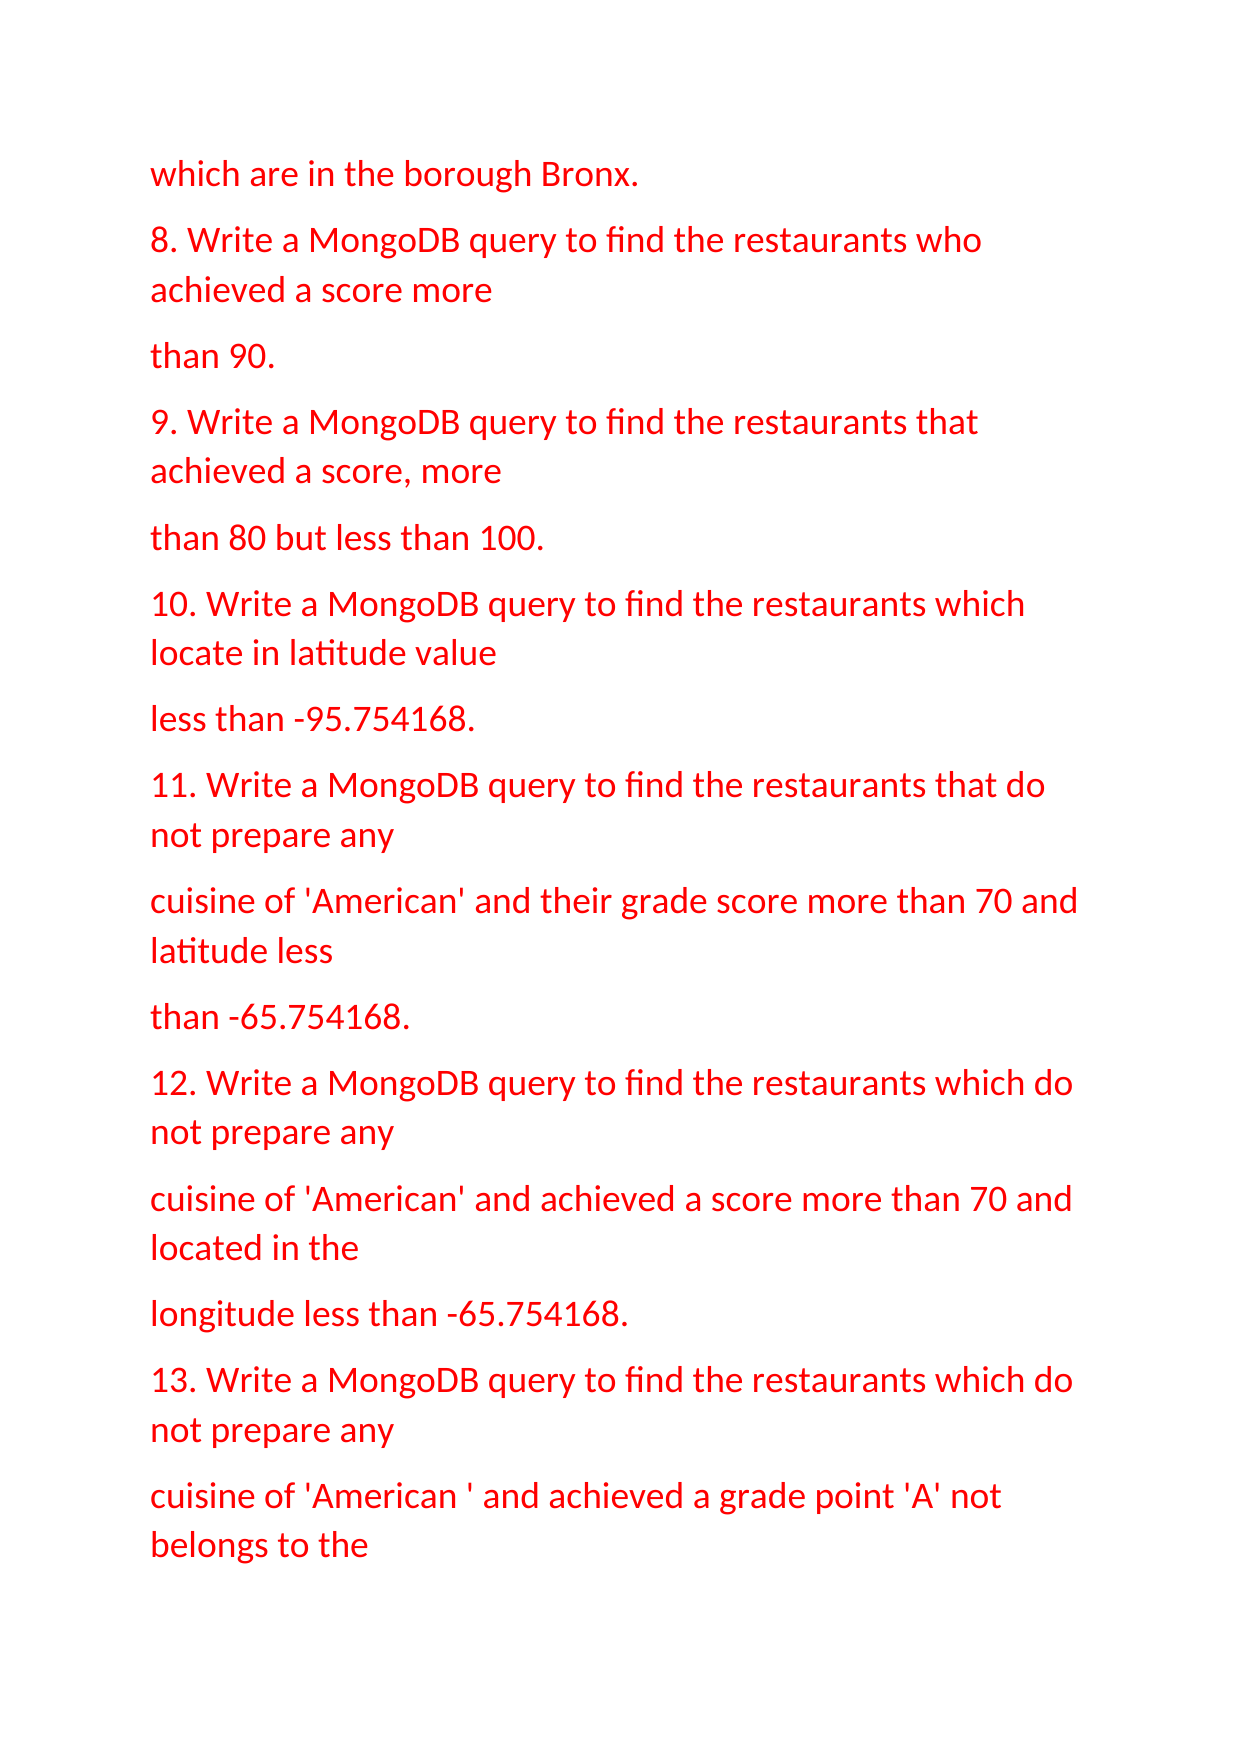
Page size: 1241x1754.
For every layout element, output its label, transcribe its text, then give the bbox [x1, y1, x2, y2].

text than 80 but less than 100. [150, 513, 1090, 559]
text 12. Write a MongoDB query to find the restaurants which do not prepare any [150, 1059, 1090, 1154]
text cuisine of 'American' and their grade score more than 70 and latitude less [150, 877, 1090, 972]
text 9. Write a MongoDB query to find the restaurants that achieved a score, more [150, 398, 1090, 493]
text than -65.754168. [150, 993, 1090, 1038]
text less than -95.754168. [150, 695, 1090, 741]
text which are in the borough Bronx. [150, 150, 1090, 196]
text 8. Write a MongoDB query to find the restaurants who achieved a score more [150, 216, 1090, 311]
text 13. Write a MongoDB query to find the restaurants which do not prepare any [150, 1356, 1090, 1452]
text 11. Write a MongoDB query to find the restaurants that do not prepare any [150, 761, 1090, 857]
text cuisine of 'American' and achieved a score more than 70 and located in the [150, 1174, 1090, 1270]
text 10. Write a MongoDB query to find the restaurants which locate in latitude value [150, 580, 1090, 675]
text longitude less than -65.754168. [150, 1290, 1090, 1336]
text than 90. [150, 332, 1090, 378]
text cuisine of 'American ' and achieved a grade point 'A' not belongs to the [150, 1472, 1090, 1567]
